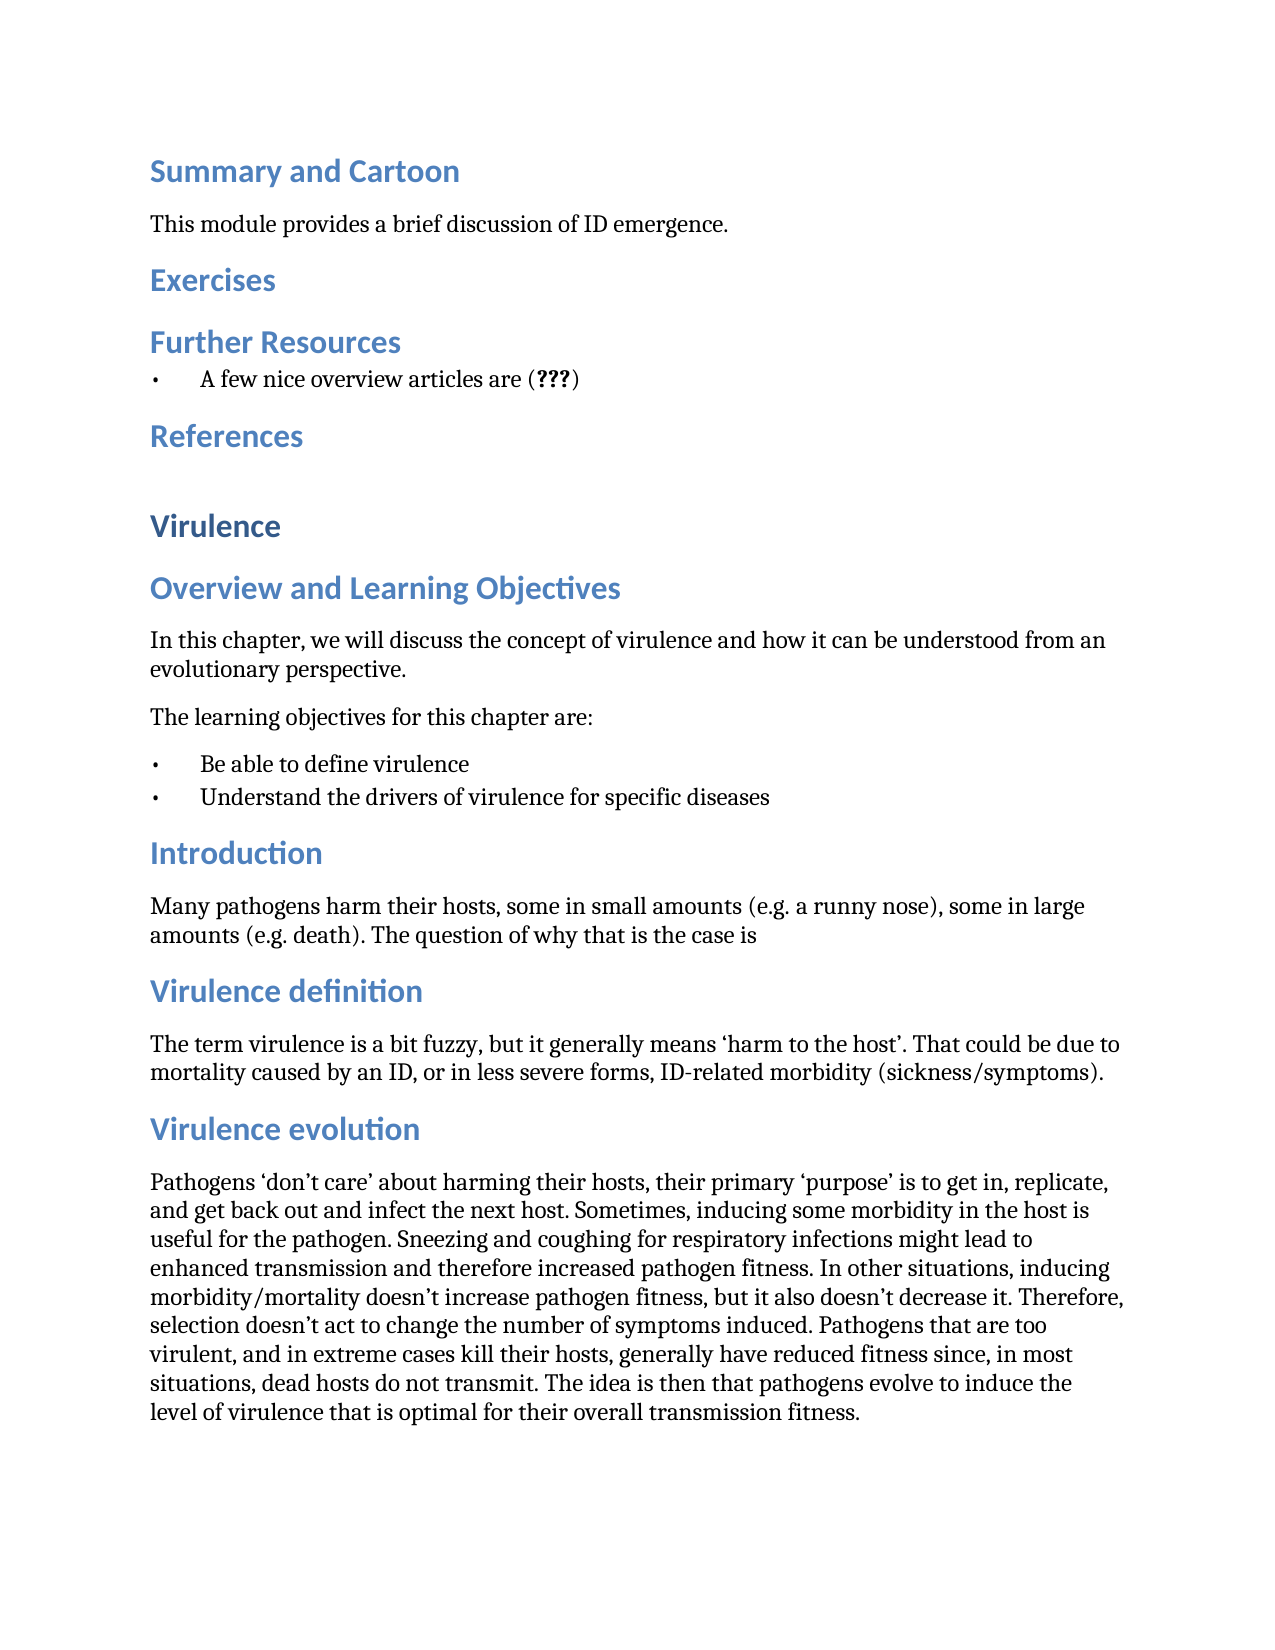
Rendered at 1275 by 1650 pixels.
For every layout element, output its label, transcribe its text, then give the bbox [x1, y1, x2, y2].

subtitle Virulence [150, 505, 1125, 546]
text Many pathogens harm their hosts, some in small amounts (e.g. a runny nose), some in large amounts (e.g. death). The question of why that is the case is [150, 892, 1125, 949]
text The term virulence is a bit fuzzy, but it generally means ‘harm to the host’. That could be due to mortality caused by an ID, or in less severe forms, ID-related morbidity (sickness/symptoms). [150, 1029, 1125, 1087]
subtitle Further Resources [150, 321, 1125, 361]
text Pathogens ‘don’t care’ about harming their hosts, their primary ‘purpose’ is to get in, replicate, and get back out and infect the next host. Sometimes, inducing some morbidity in the host is useful for the pathogen. Sneezing and coughing for respiratory infections might lead to enhanced transmission and therefore increased pathogen fitness. In other situations, inducing morbidity/mortality doesn’t increase pathogen fitness, but it also doesn’t decrease it. Therefore, selection doesn’t act to change the number of symptoms induced. Pathogens that are too virulent, and in extreme cases kill their hosts, generally have reduced fitness since, in most situations, dead hosts do not transmit. The idea is then that pathogens evolve to induce the level of virulence that is optimal for their overall transmission fitness. [150, 1167, 1125, 1426]
subtitle Virulence definition [150, 970, 1125, 1011]
subtitle Overview and Learning Objectives [150, 567, 1125, 608]
text In this chapter, we will discuss the concept of virulence and how it can be understood from an evolutionary perspective. [150, 626, 1125, 684]
list Be able to define virulence [150, 750, 1125, 779]
subtitle Exercises [150, 259, 1125, 300]
subtitle Virulence evolution [150, 1108, 1125, 1149]
text The learning objectives for this chapter are: [150, 703, 1125, 731]
subtitle Introduction [150, 832, 1125, 873]
text This module provides a brief discussion of ID emergence. [150, 209, 1125, 238]
subtitle References [150, 415, 1125, 455]
list A few nice overview articles are (???) [150, 365, 1125, 394]
subtitle Summary and Cartoon [150, 150, 1125, 191]
list Understand the drivers of virulence for specific diseases [150, 783, 1125, 811]
